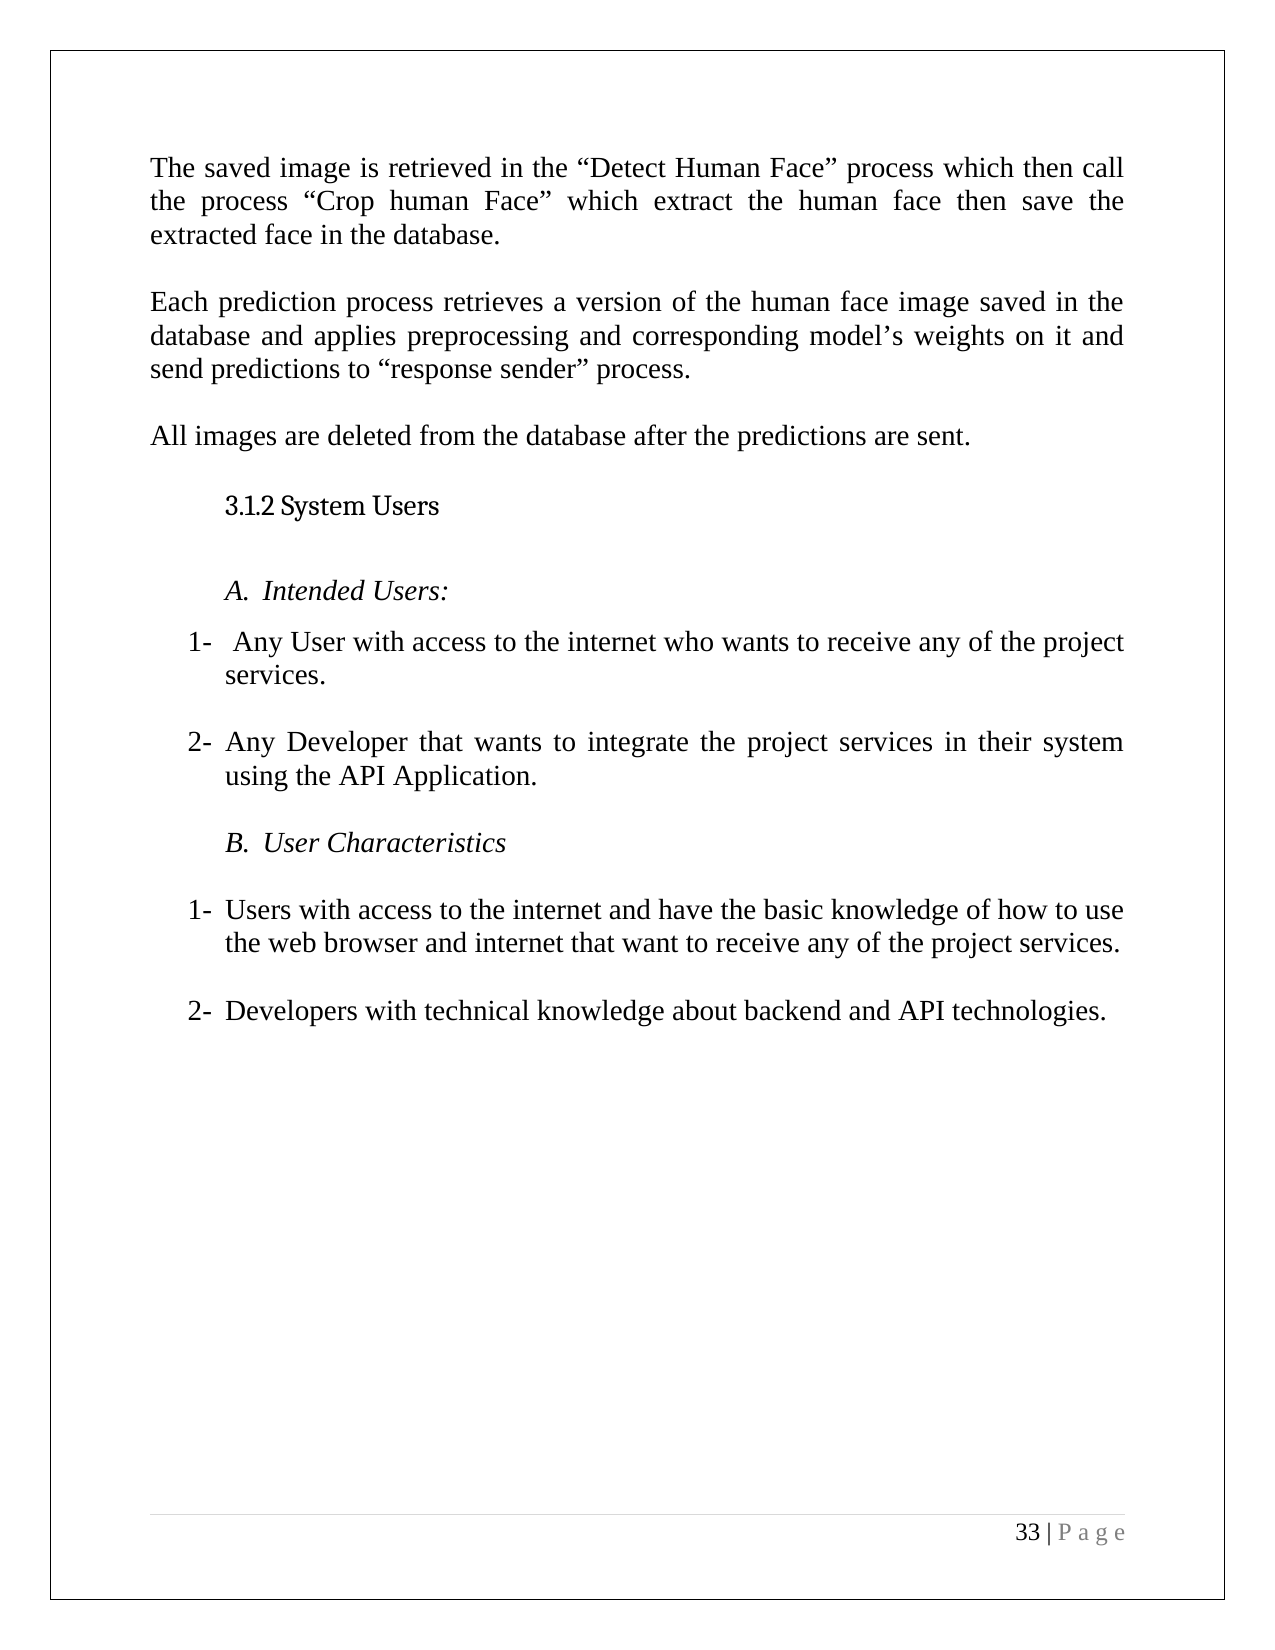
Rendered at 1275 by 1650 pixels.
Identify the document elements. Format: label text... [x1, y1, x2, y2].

list User Characteristics [225, 825, 1125, 858]
text Each prediction process retrieves a version of the human face image saved in the database and applies preprocessing and corresponding model’s weights on it and send predictions to “response sender” process. [150, 284, 1125, 385]
list Intended Users: [225, 573, 1125, 607]
list Any User with access to the internet who wants to receive any of the project services. [187, 624, 1125, 691]
list Developers with technical knowledge about backend and API technologies. [187, 993, 1125, 1026]
text The saved image is retrieved in the “Detect Human Face” process which then call the process “Crop human Face” which extract the human face then save the extracted face in the database. [150, 150, 1125, 251]
text All images are deleted from the database after the predictions are sent. [150, 418, 1125, 452]
subtitle 3.1.2 System Users [225, 489, 1125, 523]
list Any Developer that wants to integrate the project services in their system using the API Application. [187, 724, 1125, 791]
list Users with access to the internet and have the basic knowledge of how to use the web browser and internet that want to receive any of the project services. [187, 892, 1125, 959]
